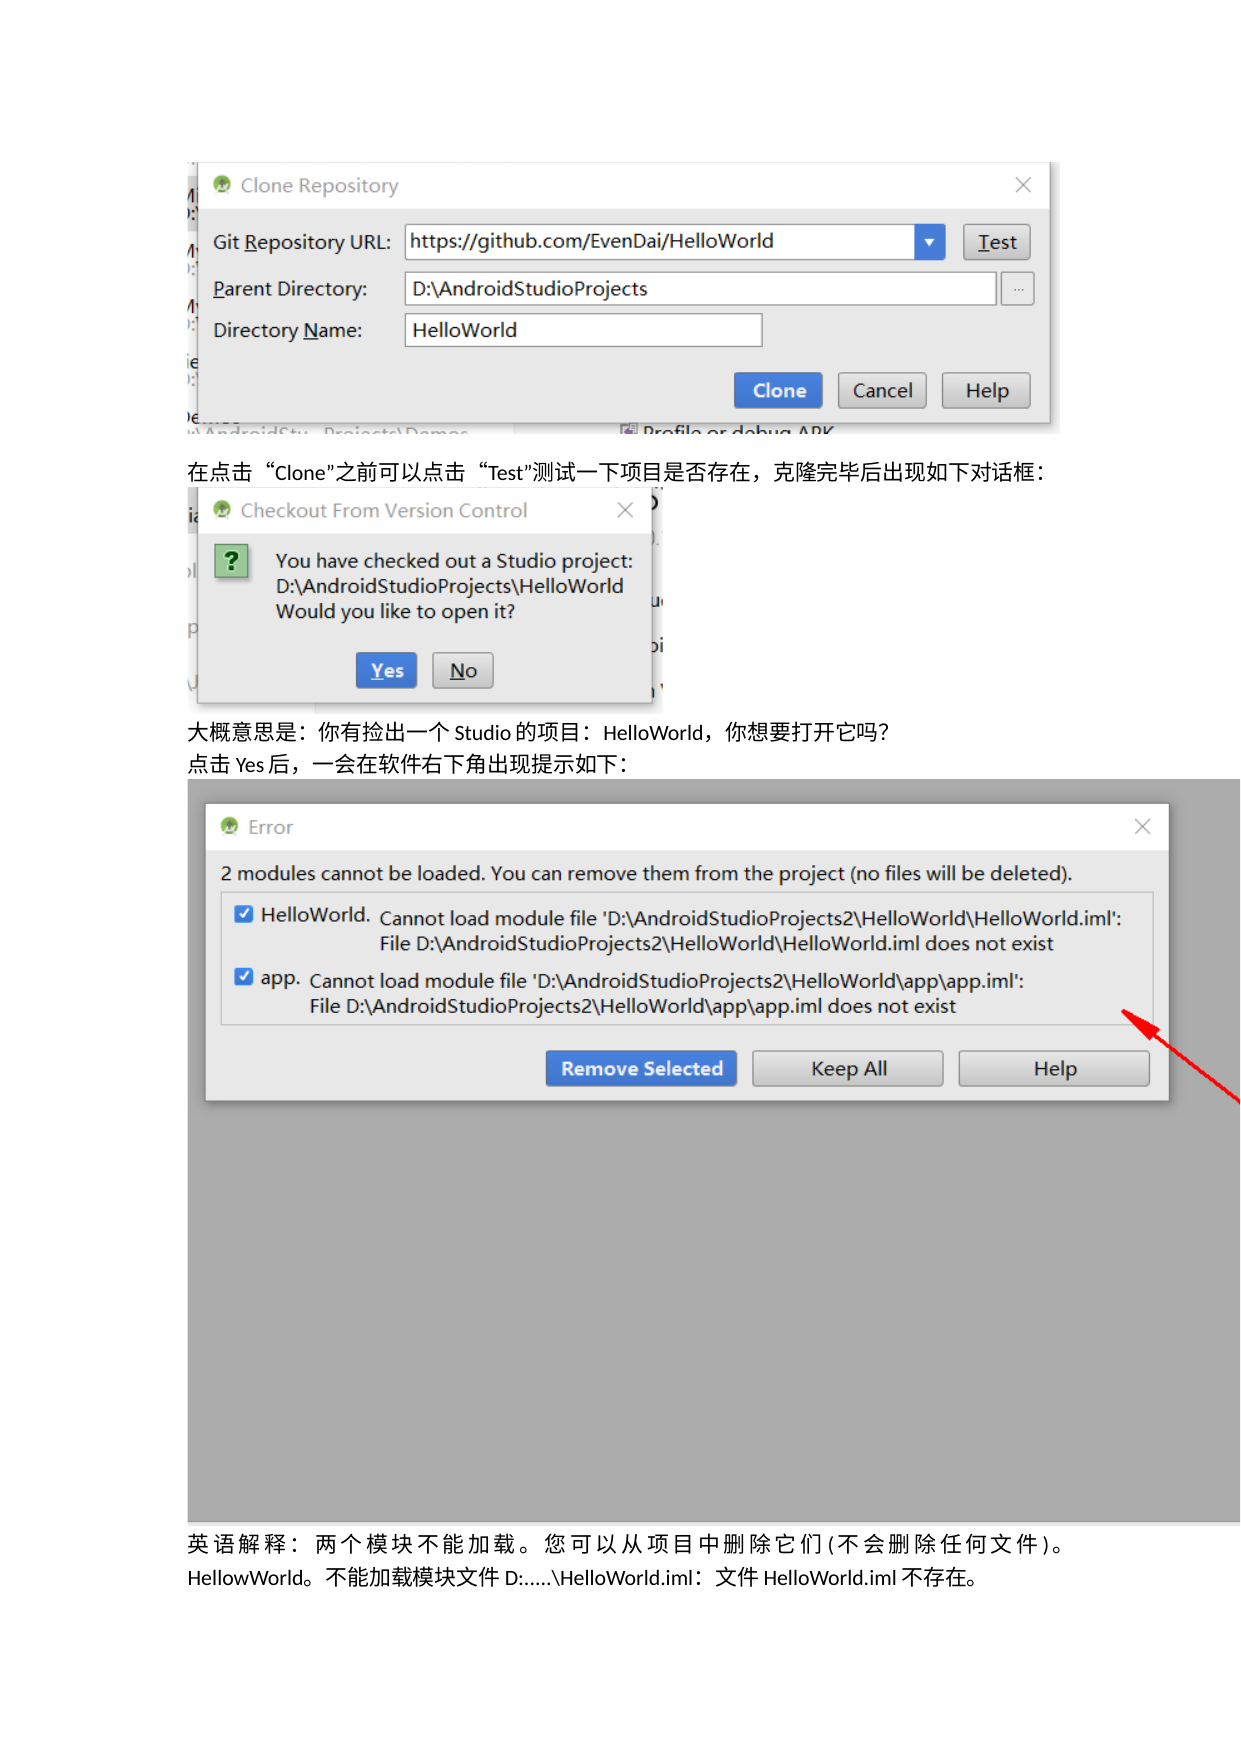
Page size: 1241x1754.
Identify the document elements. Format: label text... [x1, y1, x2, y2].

text 英语解释：两个模块不能加载。您可以从项目中删除它们(不会删除任何文件)。HellowWorld。不能加载模块文件D:.....\HelloWorld.iml：文件HelloWorld.iml不存在。 [187, 1527, 1053, 1592]
text 大概意思是：你有捡出一个Studio的项目：HelloWorld，你想要打开它吗？ [187, 714, 1053, 747]
picture [187, 162, 1060, 434]
picture [187, 779, 1241, 1526]
text 点击Yes后，一会在软件右下角出现提示如下： [187, 747, 1053, 779]
text 在点击“Clone”之前可以点击“Test”测试一下项目是否存在，克隆完毕后出现如下对话框： [187, 454, 1053, 487]
picture [187, 487, 663, 714]
